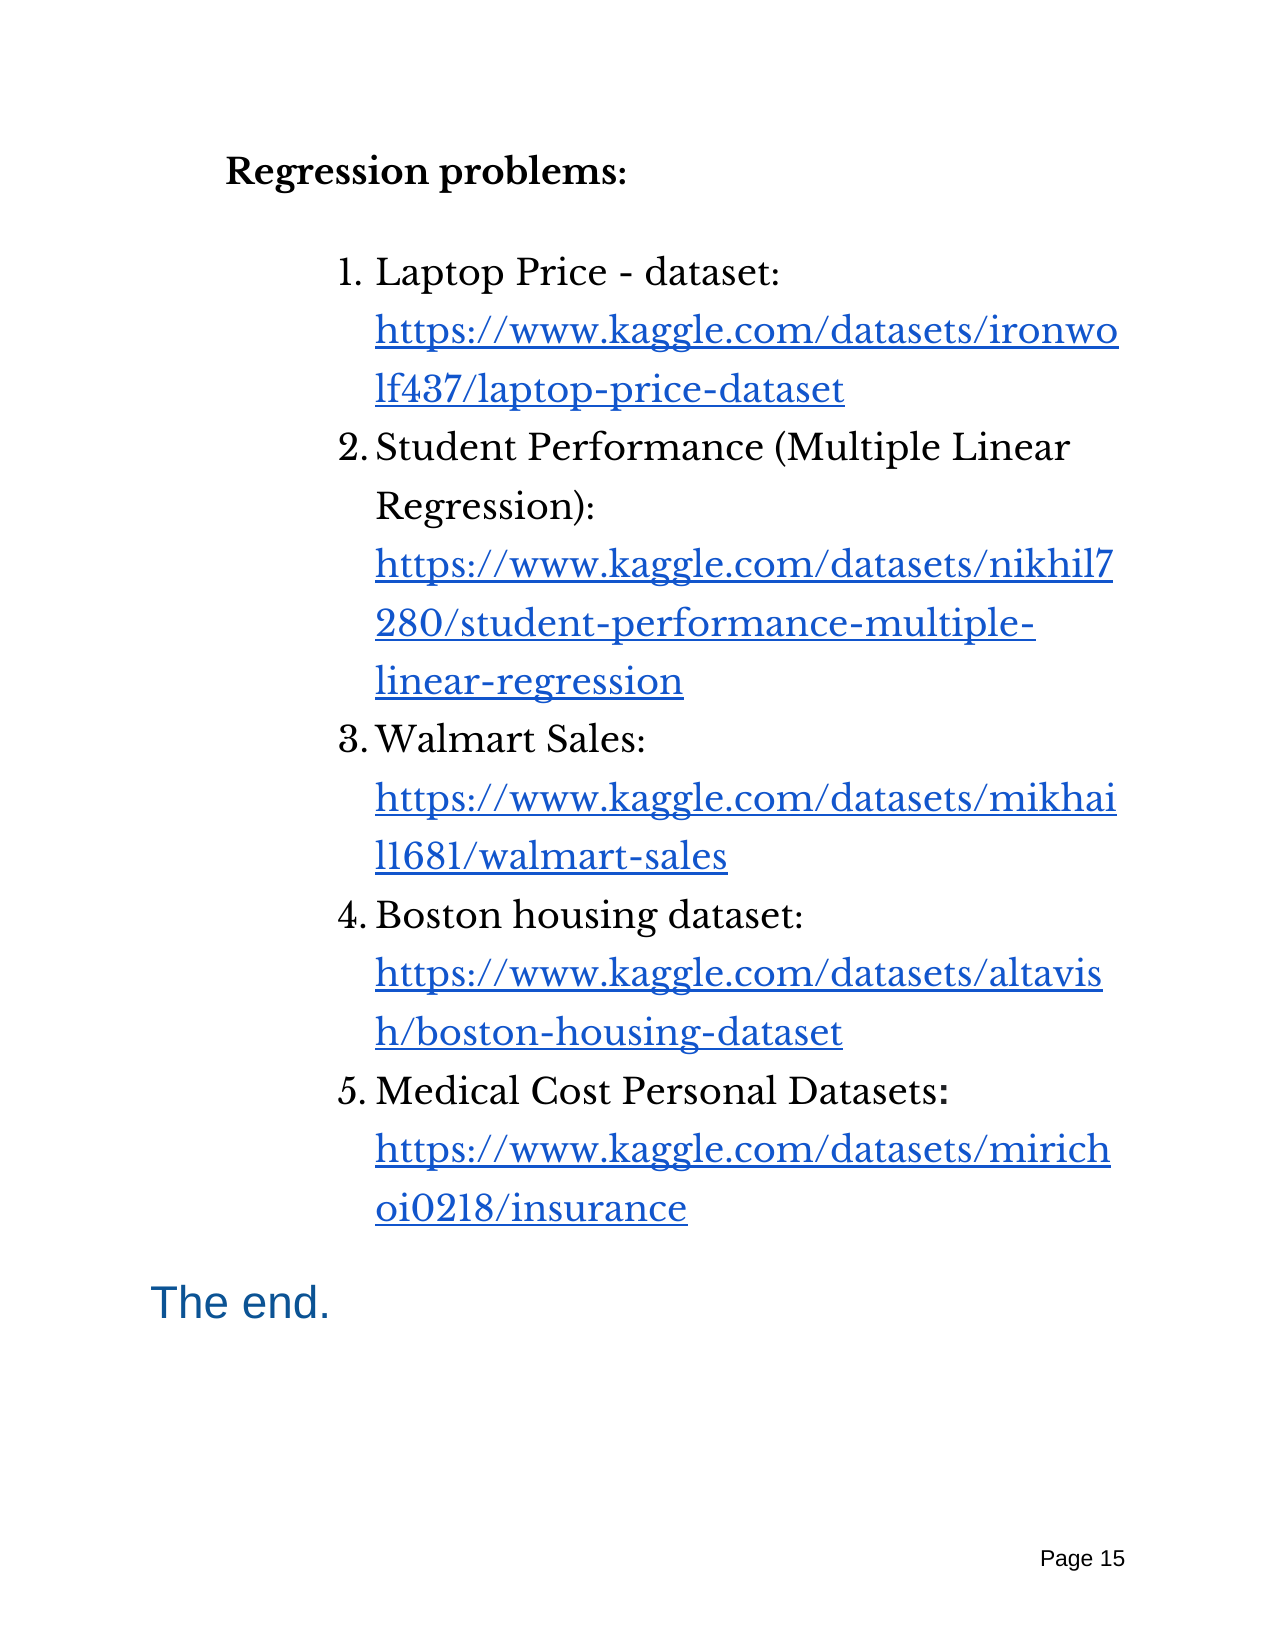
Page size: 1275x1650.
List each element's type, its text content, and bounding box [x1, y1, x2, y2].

subtitle Walmart Sales: https://www.kaggle.com/datasets/mikhail1681/walmart-sales [337, 718, 1125, 879]
text The end. [150, 1276, 1125, 1328]
subtitle Medical Cost Personal Datasets: https://www.kaggle.com/datasets/mirichoi0218/insurance [337, 1069, 1125, 1231]
text Regression problems: [225, 150, 1125, 194]
subtitle Laptop Price - dataset: https://www.kaggle.com/datasets/ironwolf437/laptop-price-dataset [337, 251, 1125, 412]
subtitle Student Performance (Multiple Linear Regression): https://www.kaggle.com/datasets/nikhil7280/student-performance-multiple-linear-regression [337, 426, 1125, 704]
subtitle Boston housing dataset: https://www.kaggle.com/datasets/altavish/boston-housing-dataset [337, 894, 1125, 1055]
